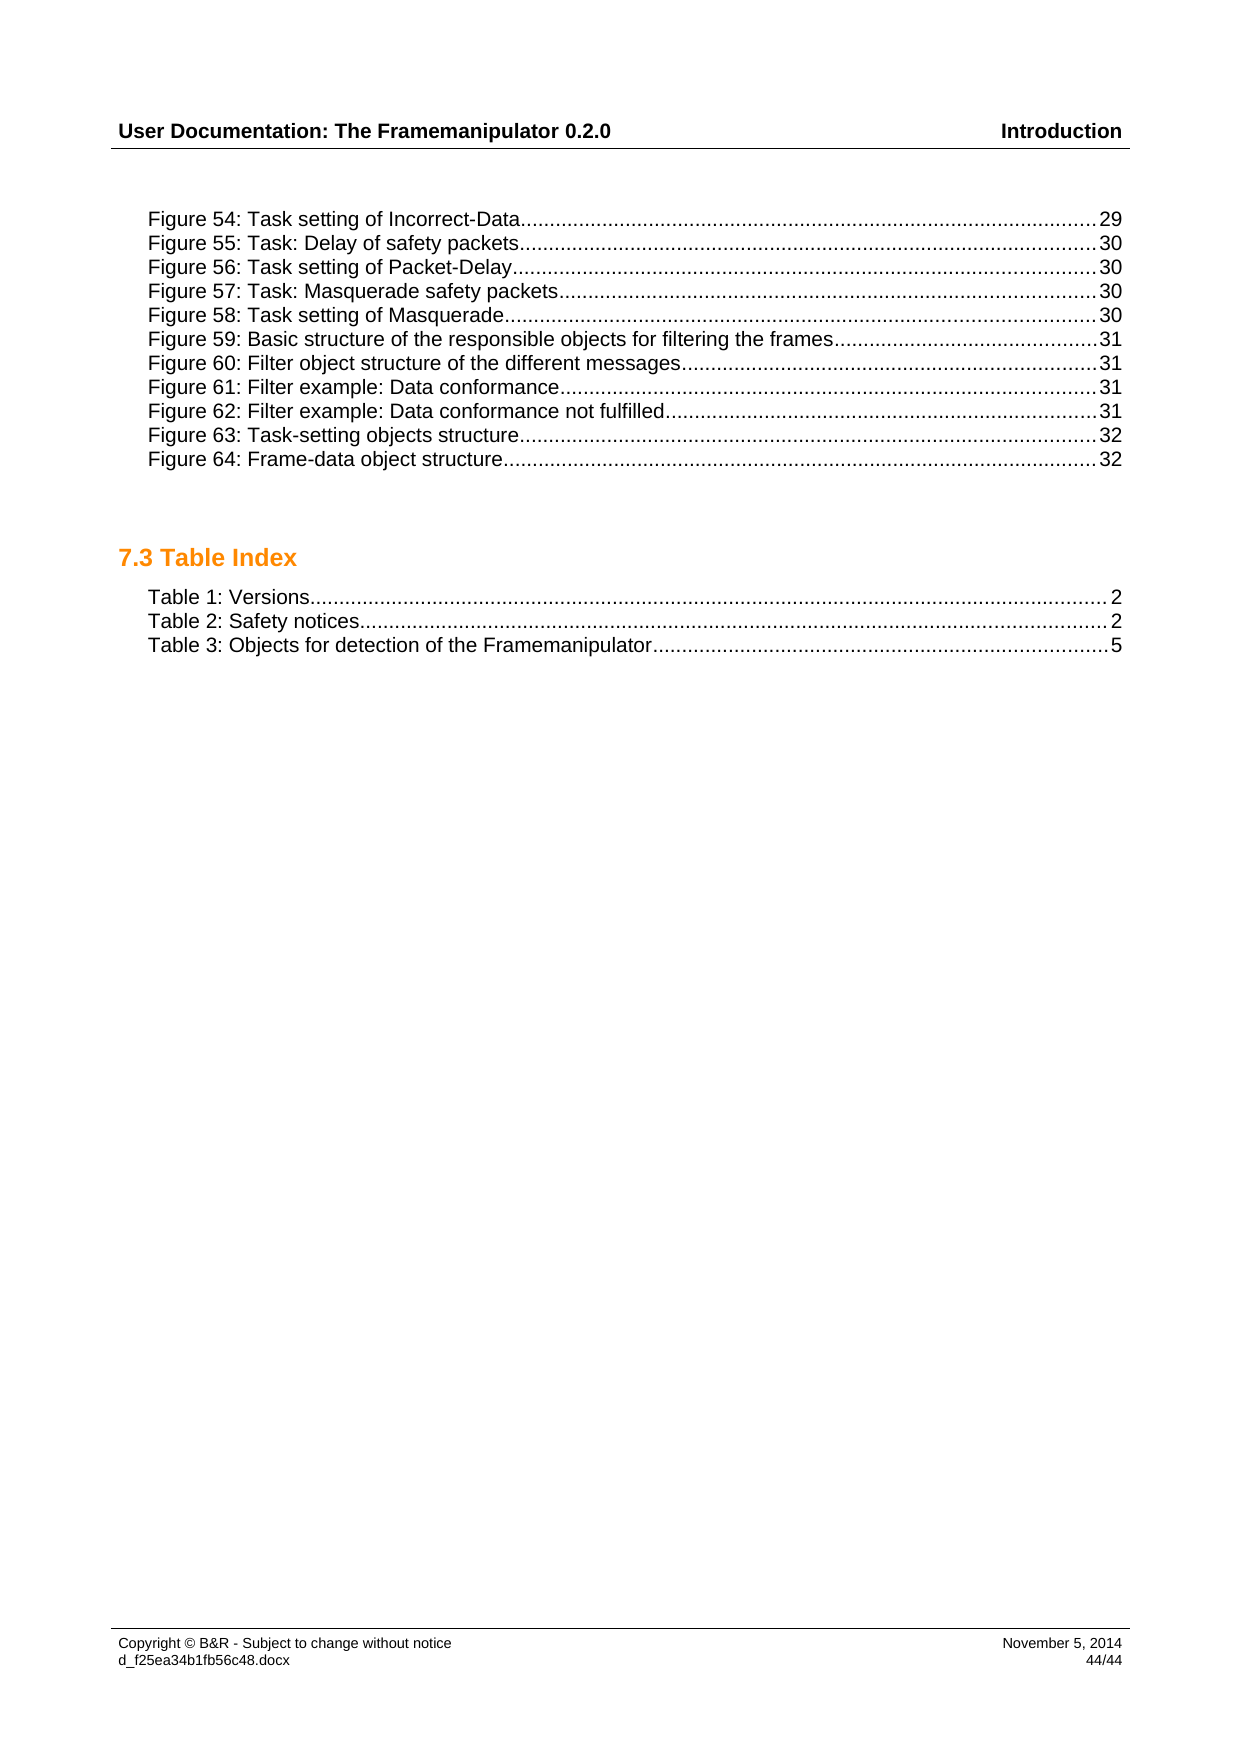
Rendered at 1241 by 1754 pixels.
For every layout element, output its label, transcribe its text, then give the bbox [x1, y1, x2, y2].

subtitle Table Index [118, 543, 1122, 572]
text Table 2: Safety notices 2 [148, 608, 1122, 632]
text Figure 61: Filter example: Data conformance 31 [148, 374, 1122, 398]
text Figure 55: Task: Delay of safety packets 30 [148, 231, 1122, 255]
text Figure 62: Filter example: Data conformance not fulfilled 31 [148, 398, 1122, 422]
text Table 3: Objects for detection of the Framemanipulator 5 [148, 632, 1122, 656]
text Figure 60: Filter object structure of the different messages 31 [148, 351, 1122, 374]
text Figure 59: Basic structure of the responsible objects for filtering the frames 31 [148, 327, 1122, 351]
text Figure 54: Task setting of Incorrect-Data 29 [148, 207, 1122, 231]
text Figure 63: Task-setting objects structure 32 [148, 422, 1122, 446]
text Figure 64: Frame-data object structure 32 [148, 446, 1122, 470]
text Figure 58: Task setting of Masquerade 30 [148, 303, 1122, 327]
text Table 1: Versions 2 [148, 584, 1122, 608]
text Figure 57: Task: Masquerade safety packets 30 [148, 279, 1122, 303]
text Figure 56: Task setting of Packet-Delay 30 [148, 255, 1122, 279]
